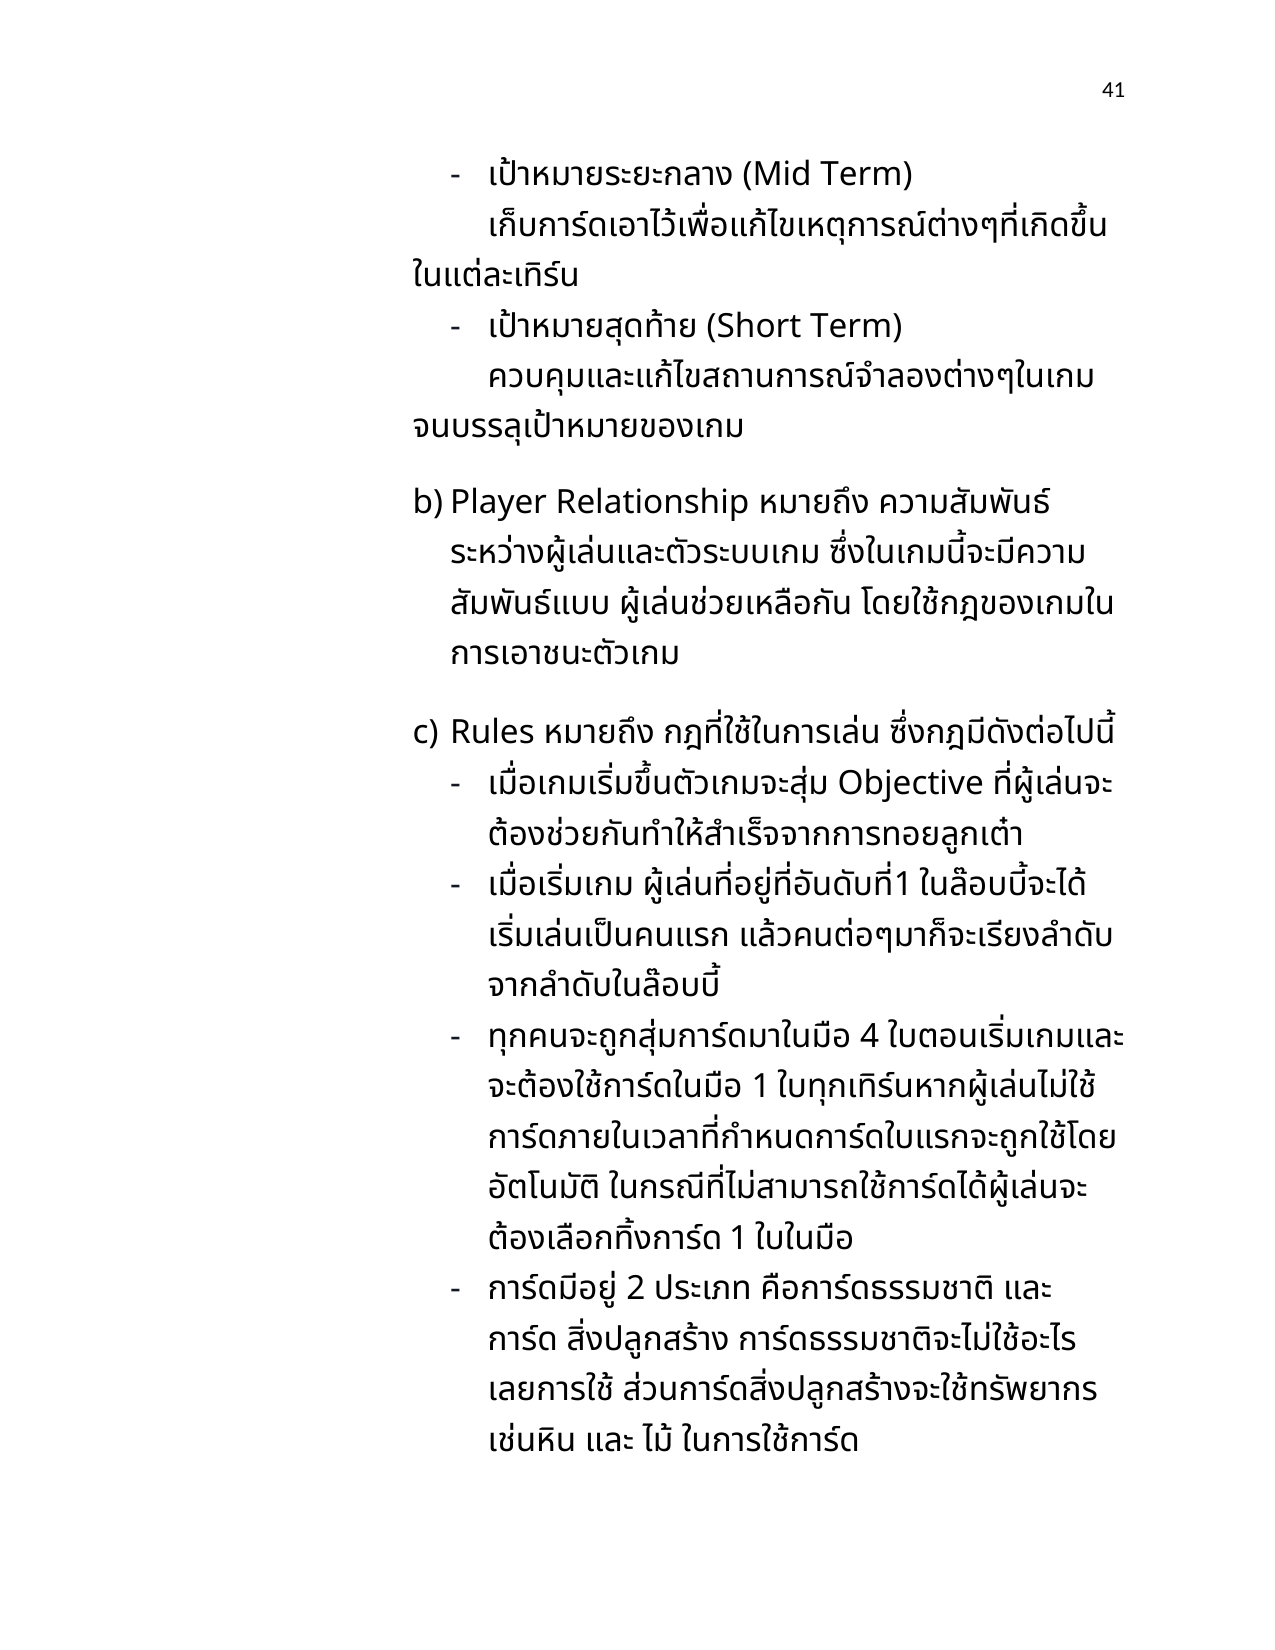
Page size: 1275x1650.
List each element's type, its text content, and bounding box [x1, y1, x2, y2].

list เมื่อเริ่มเกม ผู้เล่นที่อยู่ที่อันดับที่1ในล๊อบบี้จะได้เริ่มเล่นเป็นคนแรก แล้วคนต่อๆมาก็จะเรียงลำดับจากลำดับในล๊อบบี้ [450, 860, 1125, 1011]
list Player Relationship หมายถึง ความสัมพันธ์ระหว่างผู้เล่นและตัวระบบเกม ซึ่งในเกมนี้จะมีความสัมพันธ์แบบ ผู้เล่นช่วยเหลือกัน โดยใช้กฎของเกมในการเอาชนะตัวเกม [412, 478, 1125, 680]
list เป้าหมายสุดท้าย (Short Term) [450, 301, 1125, 352]
list การ์ดมีอยู่ 2 ประเภท คือการ์ดธรรมชาติ และ การ์ด สิ่งปลูกสร้าง การ์ดธรรมชาติจะไม่ใช้อะไรเลยการใช้ ส่วนการ์ดสิ่งปลูกสร้างจะใช้ทรัพยากรเช่นหิน และ ไม้ ในการใช้การ์ด [450, 1264, 1125, 1466]
list ทุกคนจะถูกสุ่มการ์ดมาในมือ 4 ใบตอนเริ่มเกมและจะต้องใช้การ์ดในมือ 1ใบทุกเทิร์นหากผู้เล่นไม่ใช้การ์ดภายในเวลาที่กำหนดการ์ดใบแรกจะถูกใช้โดยอัตโนมัติ ในกรณีที่ไม่สามารถใช้การ์ดได้ผู้เล่นจะต้องเลือกทิ้งการ์ด1ใบในมือ [450, 1011, 1125, 1264]
list Rules หมายถึง กฎที่ใช้ในการเล่น ซึ่งกฎมีดังต่อไปนี้ [412, 708, 1125, 759]
text เก็บการ์ดเอาไว้เพื่อแก้ไขเหตุการณ์ต่างๆที่เกิดขึ้นในแต่ละเทิร์น [412, 201, 1125, 301]
list เมื่อเกมเริ่มขึ้นตัวเกมจะสุ่ม Objective ที่ผู้เล่นจะต้องช่วยกันทำให้สำเร็จจากการทอยลูกเต๋า [450, 759, 1125, 860]
list เป้าหมายระยะกลาง (Mid Term) [450, 150, 1125, 201]
text ควบคุมและแก้ไขสถานการณ์จำลองต่างๆในเกมจนบรรลุเป้าหมายของเกม [412, 352, 1125, 453]
